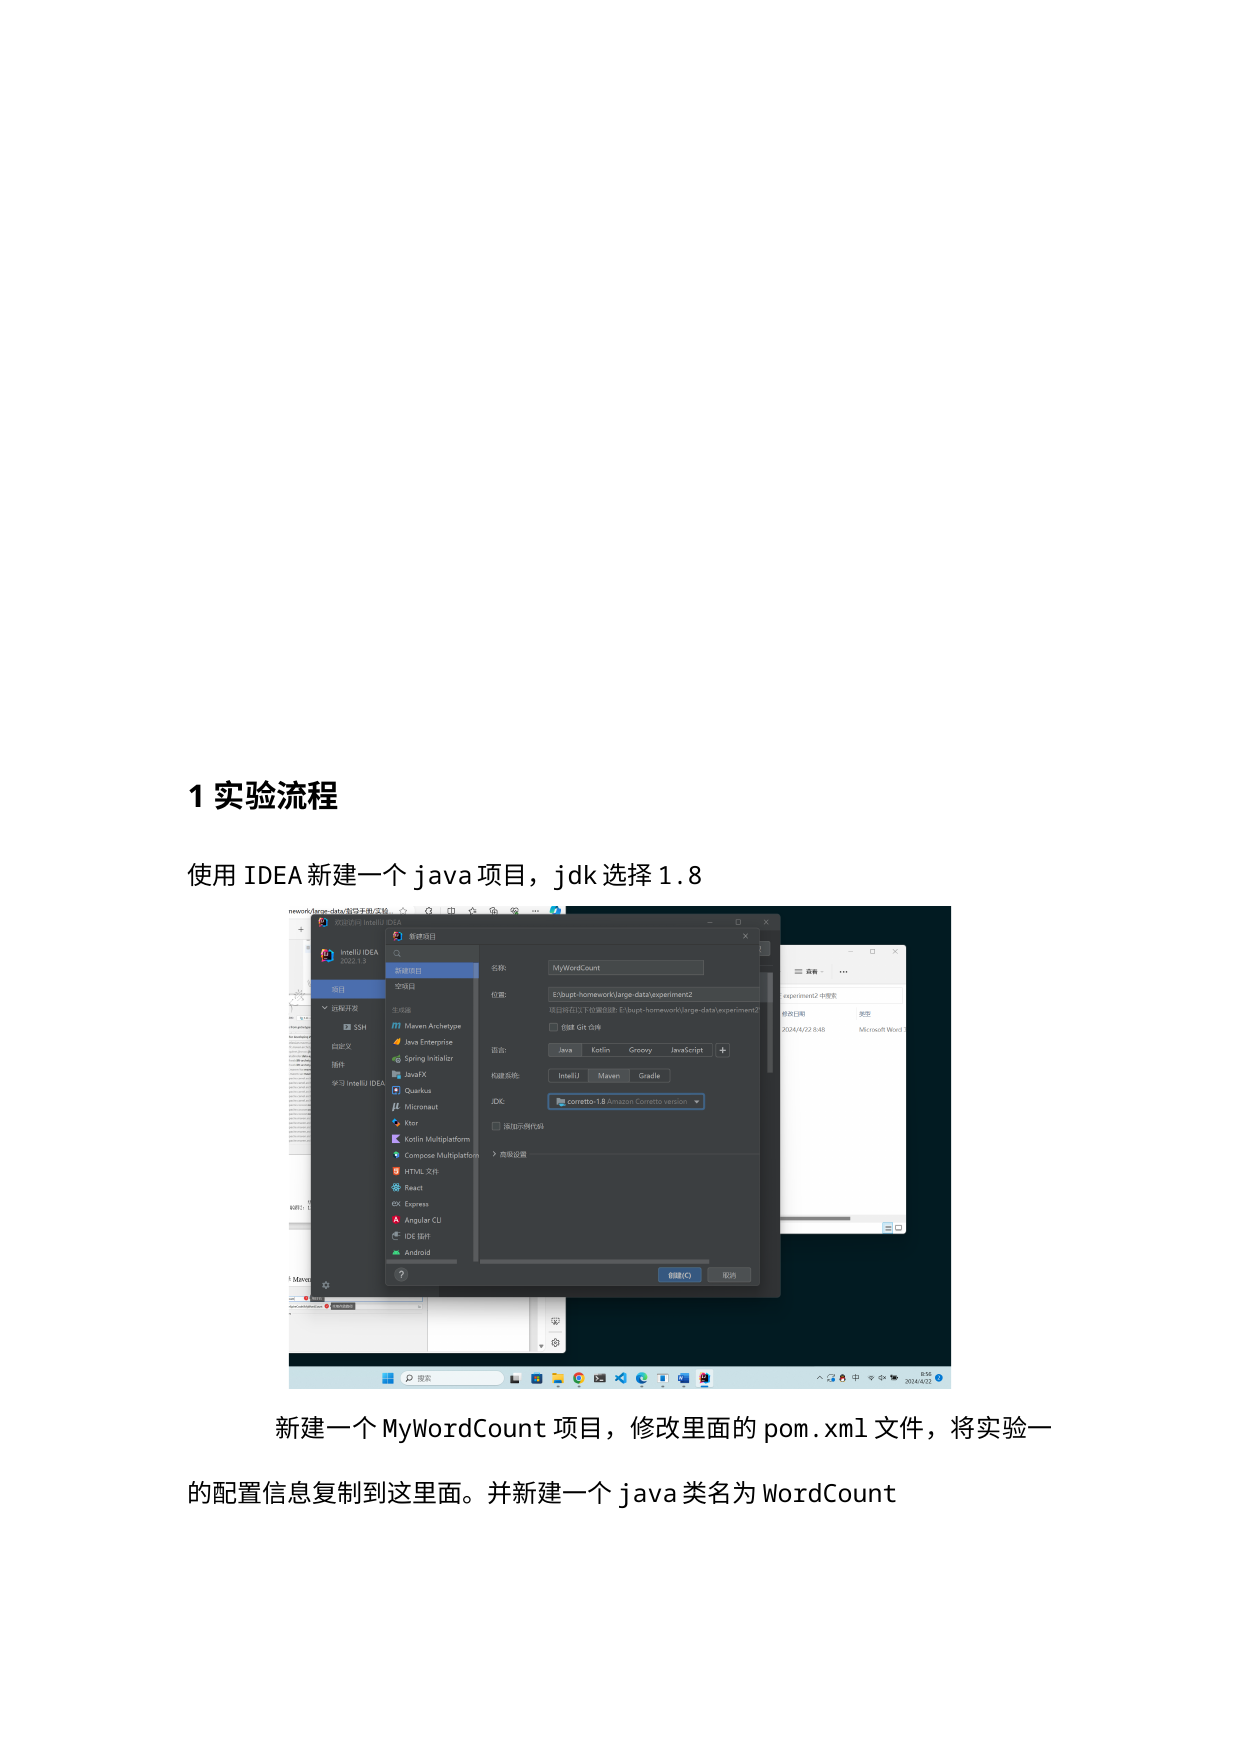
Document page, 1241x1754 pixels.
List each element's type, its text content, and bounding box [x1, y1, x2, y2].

text 新建一个MyWordCount项目，修改里面的pom.xml文件，将实验一的配置信息复制到这里面。并新建一个java类名为WordCount [187, 1394, 1053, 1524]
picture [288, 906, 952, 1389]
text 使用IDEA新建一个java项目，jdk选择1.8 [187, 841, 1053, 906]
subtitle 1 实验流程 [187, 762, 1053, 827]
